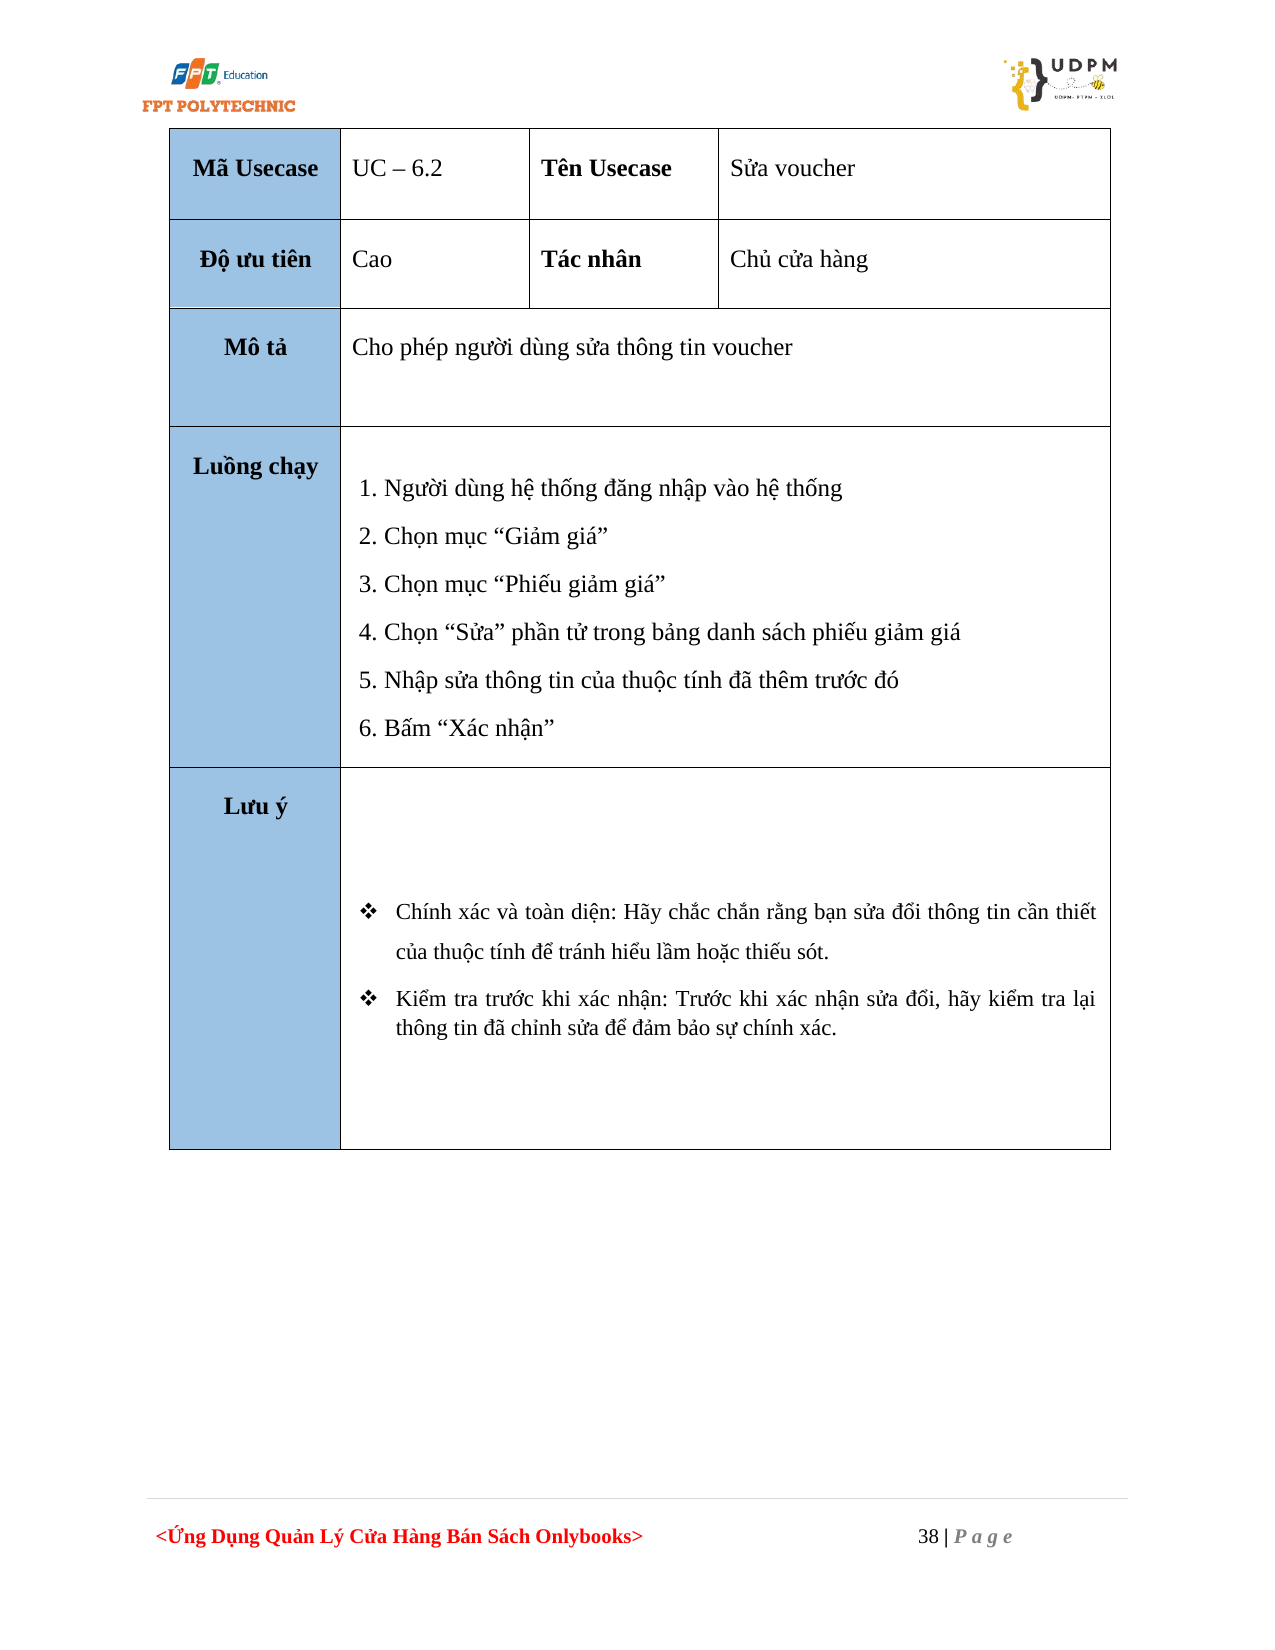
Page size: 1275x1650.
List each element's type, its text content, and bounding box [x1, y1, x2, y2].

table_cell Cao [341, 220, 529, 307]
table_cell Lưu ý [170, 768, 340, 1149]
table_cell Cho phép người dùng sửa thông tin voucher [341, 309, 1110, 426]
table_header UC – 6.2 [341, 129, 529, 219]
table_header Tên Usecase [530, 129, 718, 219]
table_cell Độ ưu tiên [170, 220, 340, 307]
table_cell Người dùng hệ thống đăng nhập vào hệ thống Chọn mục “Giảm giá” Chọn mục “Phiếu giảm giá” Chọn “Sửa” phần tử trong bảng danh sách phiếu giảm giá Nhập sửa thông tin của thuộc tính đã thêm trước đó Bấm “Xác nhận” [341, 427, 1110, 767]
table_header Mã Usecase [170, 129, 340, 219]
table_cell Mô tả [170, 309, 340, 426]
table_cell Chính xác và toàn diện: Hãy chắc chắn rằng bạn sửa đổi thông tin cần thiết của thuộc tính để tránh hiểu lầm hoặc thiếu sót. Kiểm tra trước khi xác nhận: Trước khi xác nhận sửa đổi, hãy kiểm tra lại thông tin đã chỉnh sửa để đảm bảo sự chính xác. [341, 768, 1110, 1149]
table_cell Tác nhân [530, 220, 718, 307]
table_header Sửa voucher [719, 129, 1110, 219]
table_cell Luồng chạy [170, 427, 340, 767]
table_cell Chủ cửa hàng [719, 220, 1110, 307]
picture [1003, 58, 1117, 111]
picture [142, 58, 296, 112]
